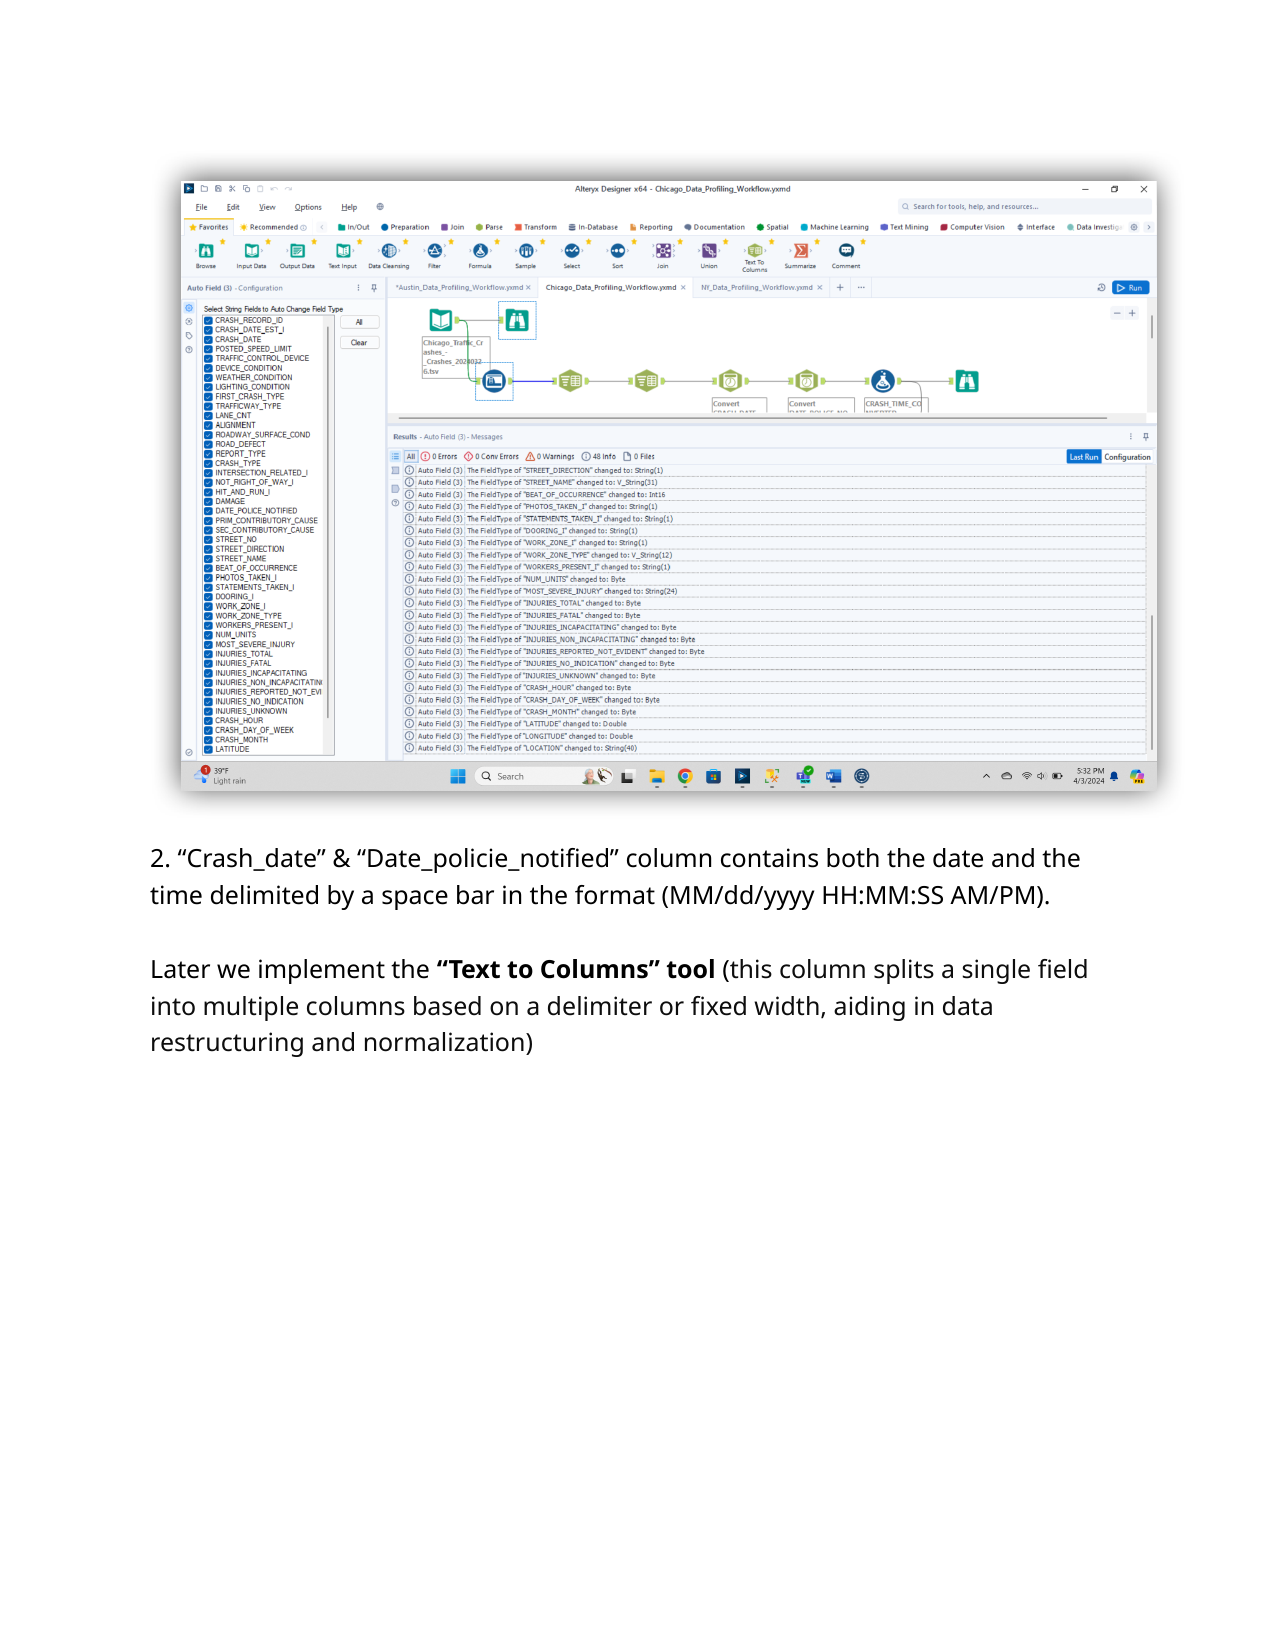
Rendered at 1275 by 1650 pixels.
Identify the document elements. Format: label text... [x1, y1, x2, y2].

text 2. “Crash_date” & “Date_policie_notified” column contains both the date and the time delimited by a space bar in the format (MM/dd/yyyy HH:MM:SS AM/PM). Later we implement the “Text to Columns” tool (this column splits a single field into multiple columns based on a delimiter or fixed width, aiding in data restructuring and normalization) [150, 841, 1125, 1059]
picture [181, 181, 1157, 791]
